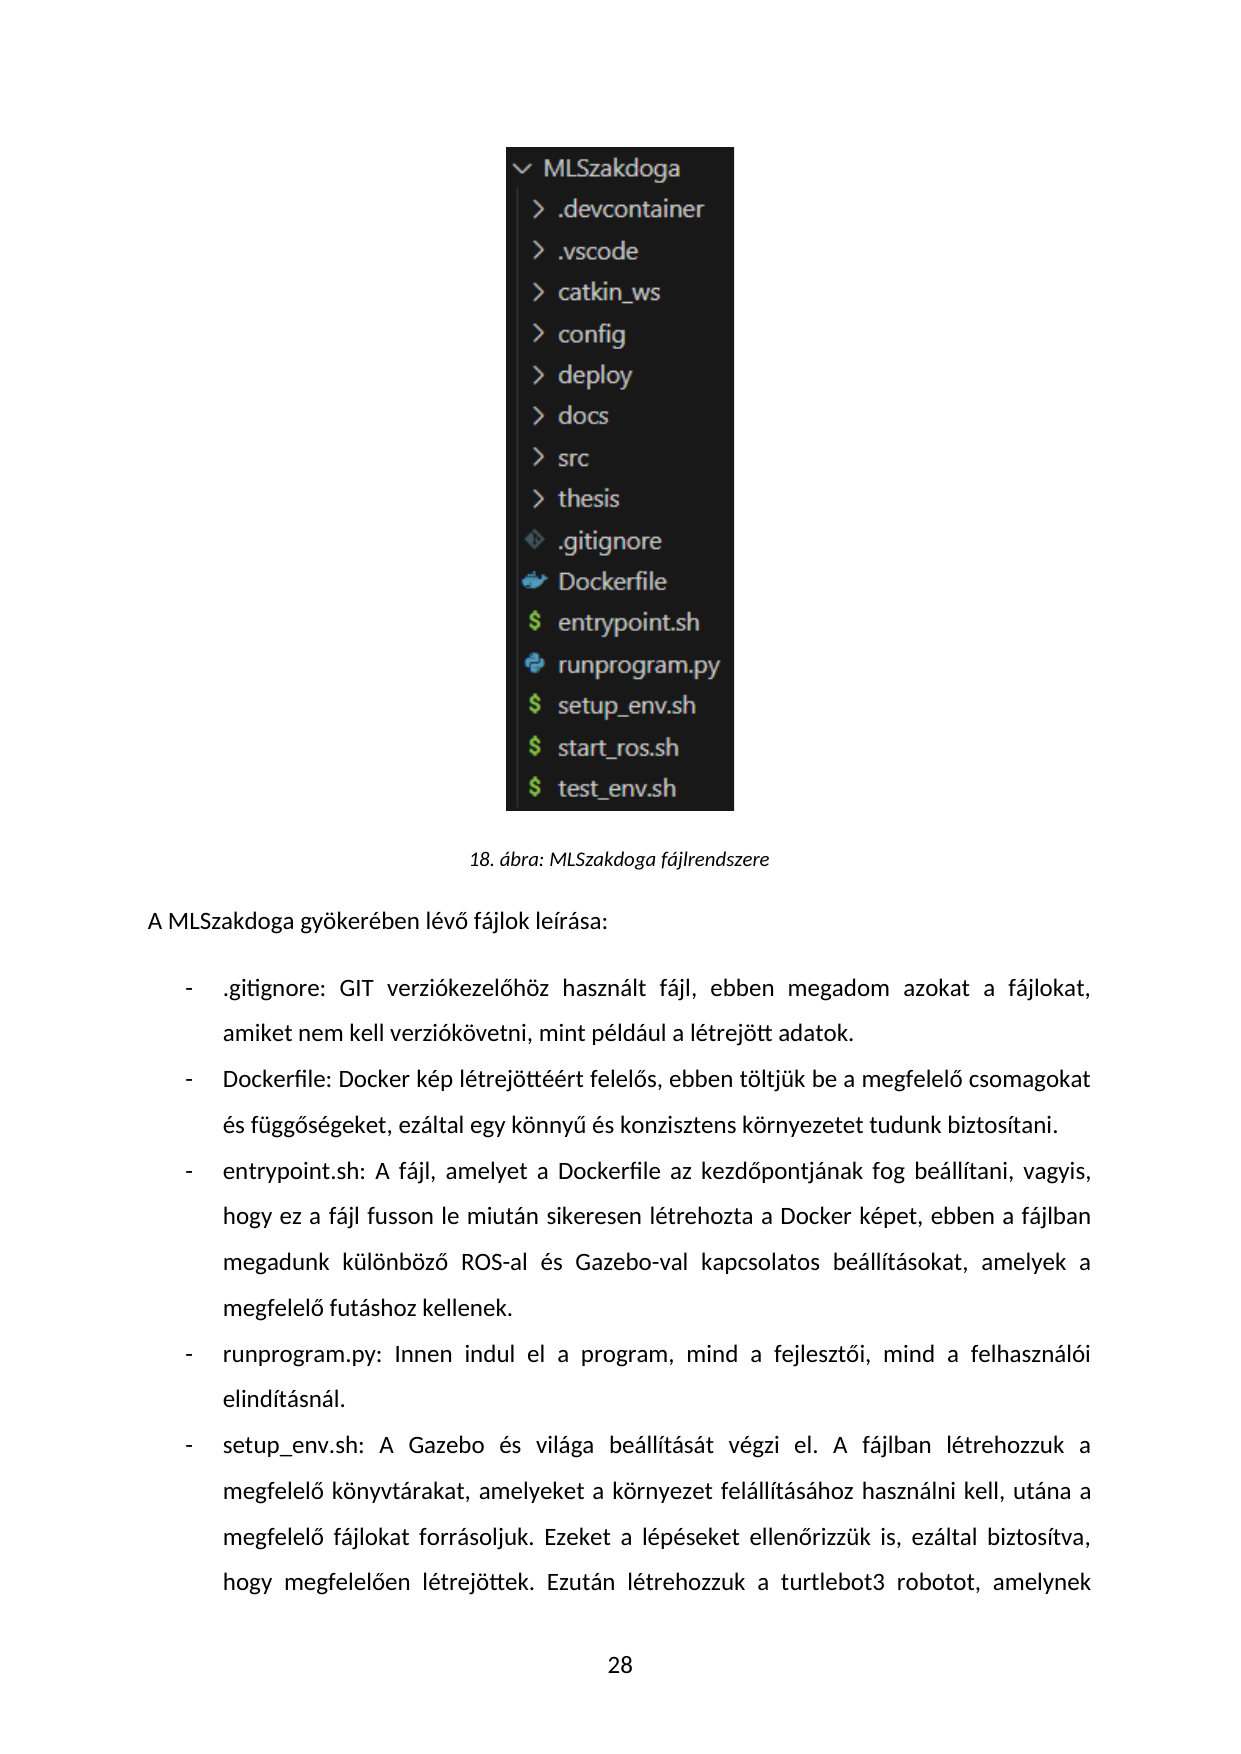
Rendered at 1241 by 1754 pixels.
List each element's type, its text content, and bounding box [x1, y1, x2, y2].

list entrypoint.sh: A fájl, amelyet a Dockerfile az kezdőpontjának fog beállítani, vagyis, hogy ez a fájl fusson le miután sikeresen létrehozta a Docker képet, ebben a fájlban megadunk különböző ROS-al és Gazebo-val kapcsolatos beállításokat, amelyek a megfelelő futáshoz kellenek. [185, 1155, 1092, 1322]
list runprogram.py: Innen indul el a program, mind a fejlesztői, mind a felhasználói elindításnál. [185, 1338, 1092, 1414]
list .gitignore: GIT verziókezelőhöz használt fájl, ebben megadom azokat a fájlokat, amiket nem kell verziókövetni, mint például a létrejött adatok. [185, 972, 1092, 1048]
text A MLSzakdoga gyökerében lévő fájlok leírása: [148, 905, 1092, 936]
list Dockerfile: Docker kép létrejöttéért felelős, ebben töltjük be a megfelelő csomagokat és függőségeket, ezáltal egy könnyű és konzisztens környezetet tudunk biztosítani. [185, 1063, 1092, 1139]
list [185, 1429, 1092, 1597]
picture [506, 147, 735, 811]
text 18. ábra: MLSzakdoga fájlrendszere [148, 846, 1092, 872]
